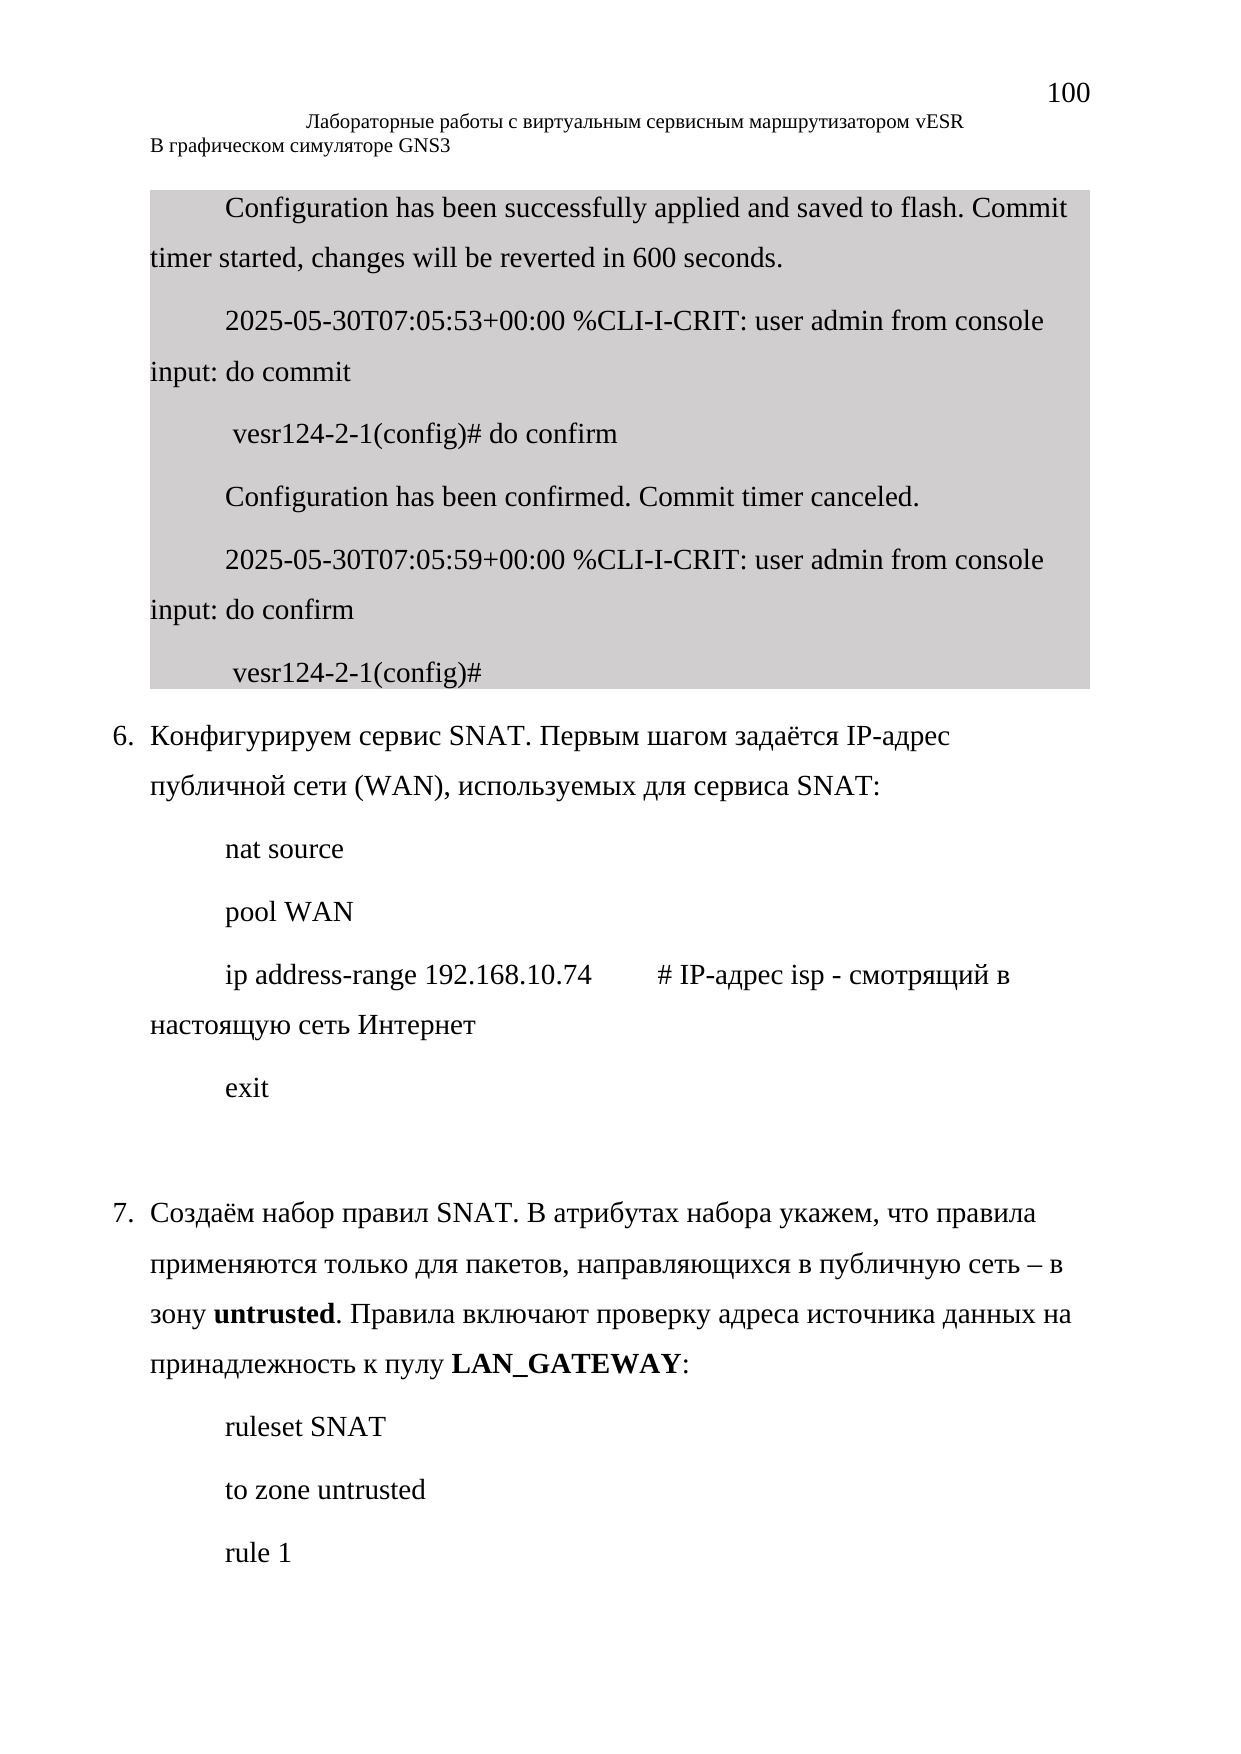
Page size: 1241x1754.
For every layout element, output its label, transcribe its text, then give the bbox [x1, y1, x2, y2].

text 2025-05-30T07:05:53+00:00 %CLI-I-CRIT: user admin from console input: do commit [150, 303, 1090, 387]
text ip address-range 192.168.10.74 # IP-адрес isp - смотрящий в настоящую сеть Интернет [150, 957, 1090, 1041]
list Создаём набор правил SNAT. В атрибутах набора укажем, что правила применяются только для пакетов, направляющихся в публичную сеть – в зону untrusted. Правила включают проверку адреса источника данных на принадлежность к пулу LAN_GATEWAY: [112, 1196, 1090, 1380]
text vesr124-2-1(config)# do confirm [150, 416, 1090, 450]
text rule 1 [150, 1535, 1090, 1568]
text vesr124-2-1(config)# [150, 655, 1090, 689]
text Configuration has been successfully applied and saved to flash. Commit timer started, changes will be reverted in 600 seconds. [150, 190, 1090, 274]
text pool WAN [150, 894, 1090, 927]
text 2025-05-30T07:05:59+00:00 %CLI-I-CRIT: user admin from console input: do confirm [150, 542, 1090, 626]
text ruleset SNAT [150, 1409, 1090, 1443]
text exit [150, 1070, 1090, 1103]
list Конфигурируем сервис SNAT. Первым шагом задаётся IP-адрес публичной сети (WAN), используемых для сервиса SNAT: [112, 718, 1090, 802]
text Configuration has been confirmed. Commit timer canceled. [150, 479, 1090, 513]
text to zone untrusted [150, 1472, 1090, 1506]
text nat sourсe [150, 831, 1090, 865]
